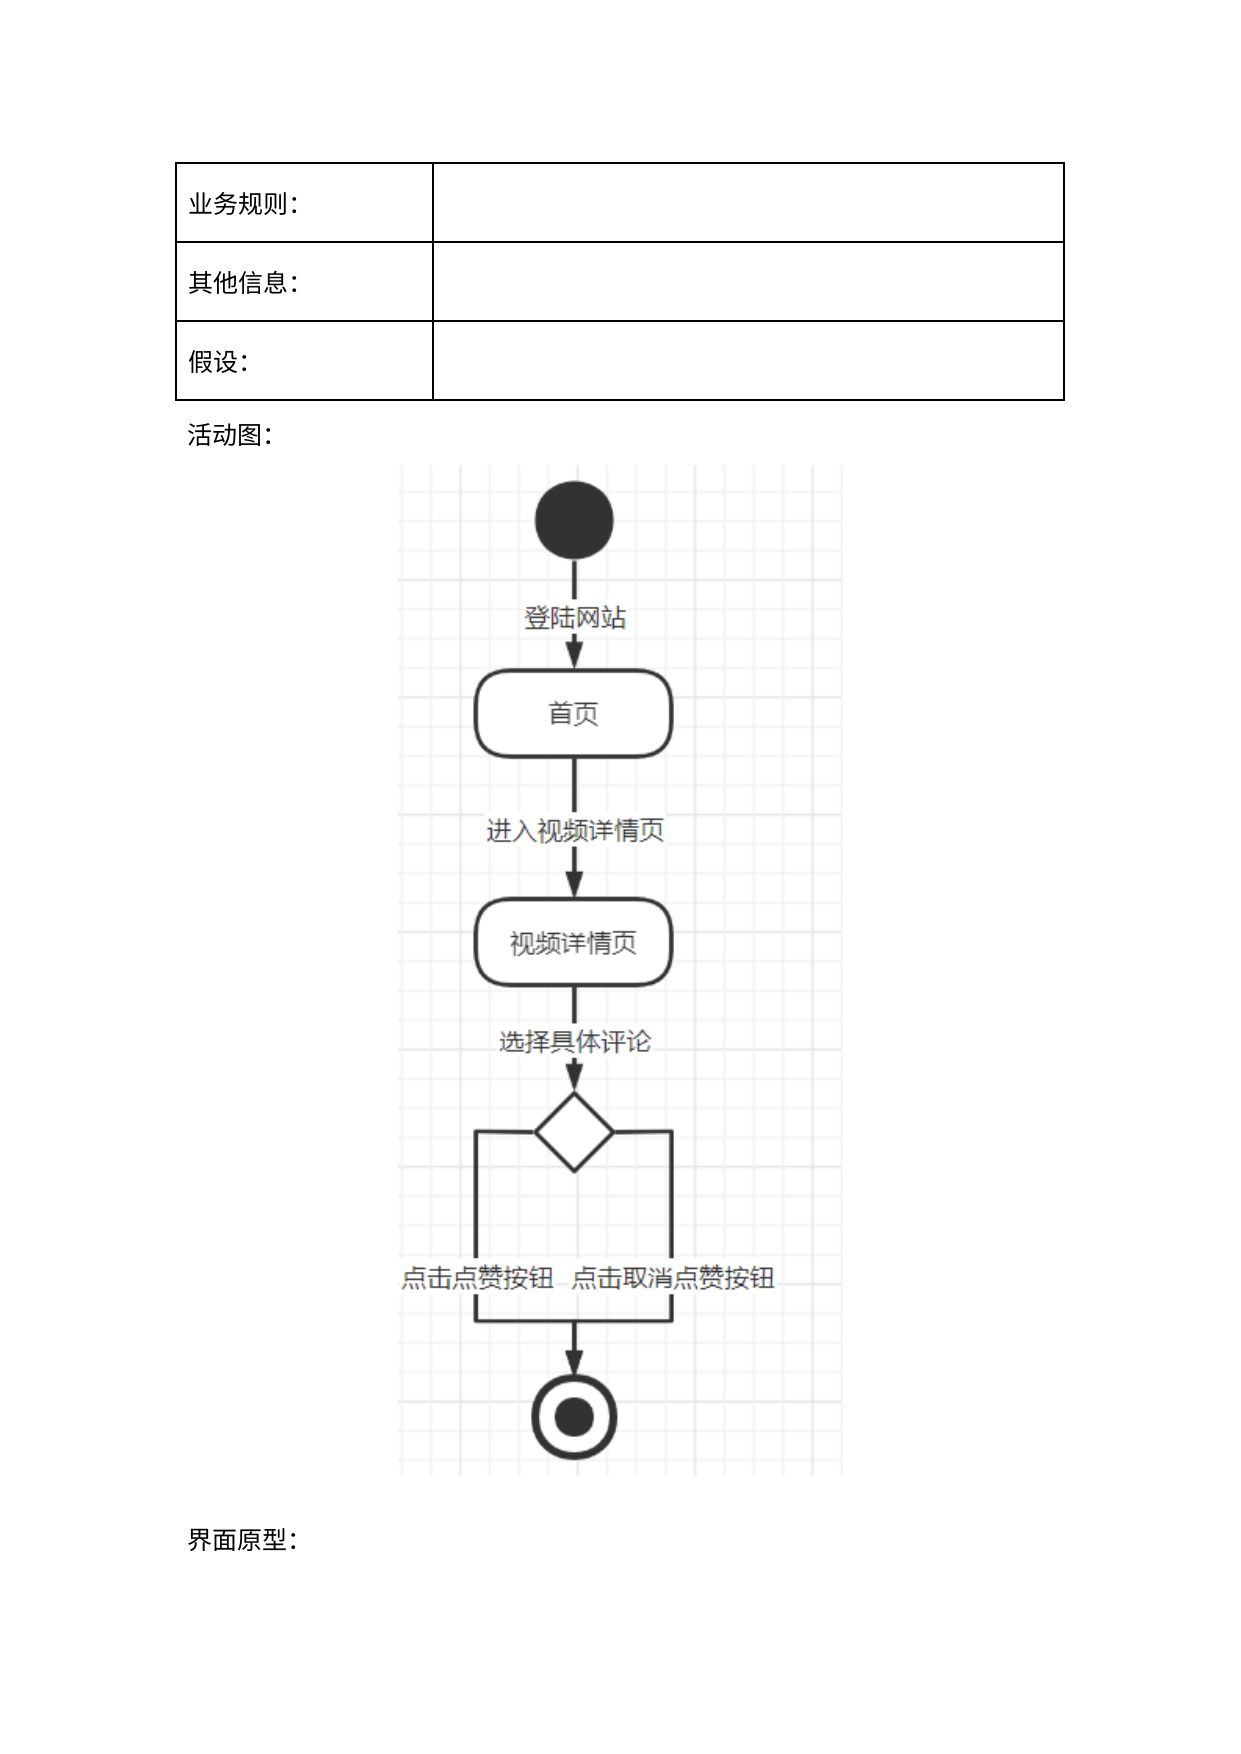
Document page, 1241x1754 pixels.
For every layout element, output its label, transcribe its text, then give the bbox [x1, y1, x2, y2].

table_cell 其他信息： [177, 243, 432, 320]
picture [397, 465, 843, 1476]
list 活动图： [187, 401, 1053, 466]
table_cell [434, 243, 1063, 320]
table_cell 假设： [177, 322, 432, 399]
table_cell 业务规则： [177, 164, 432, 241]
table_cell [434, 322, 1063, 399]
table_cell [434, 164, 1063, 241]
list 界面原型： [187, 1506, 1053, 1571]
